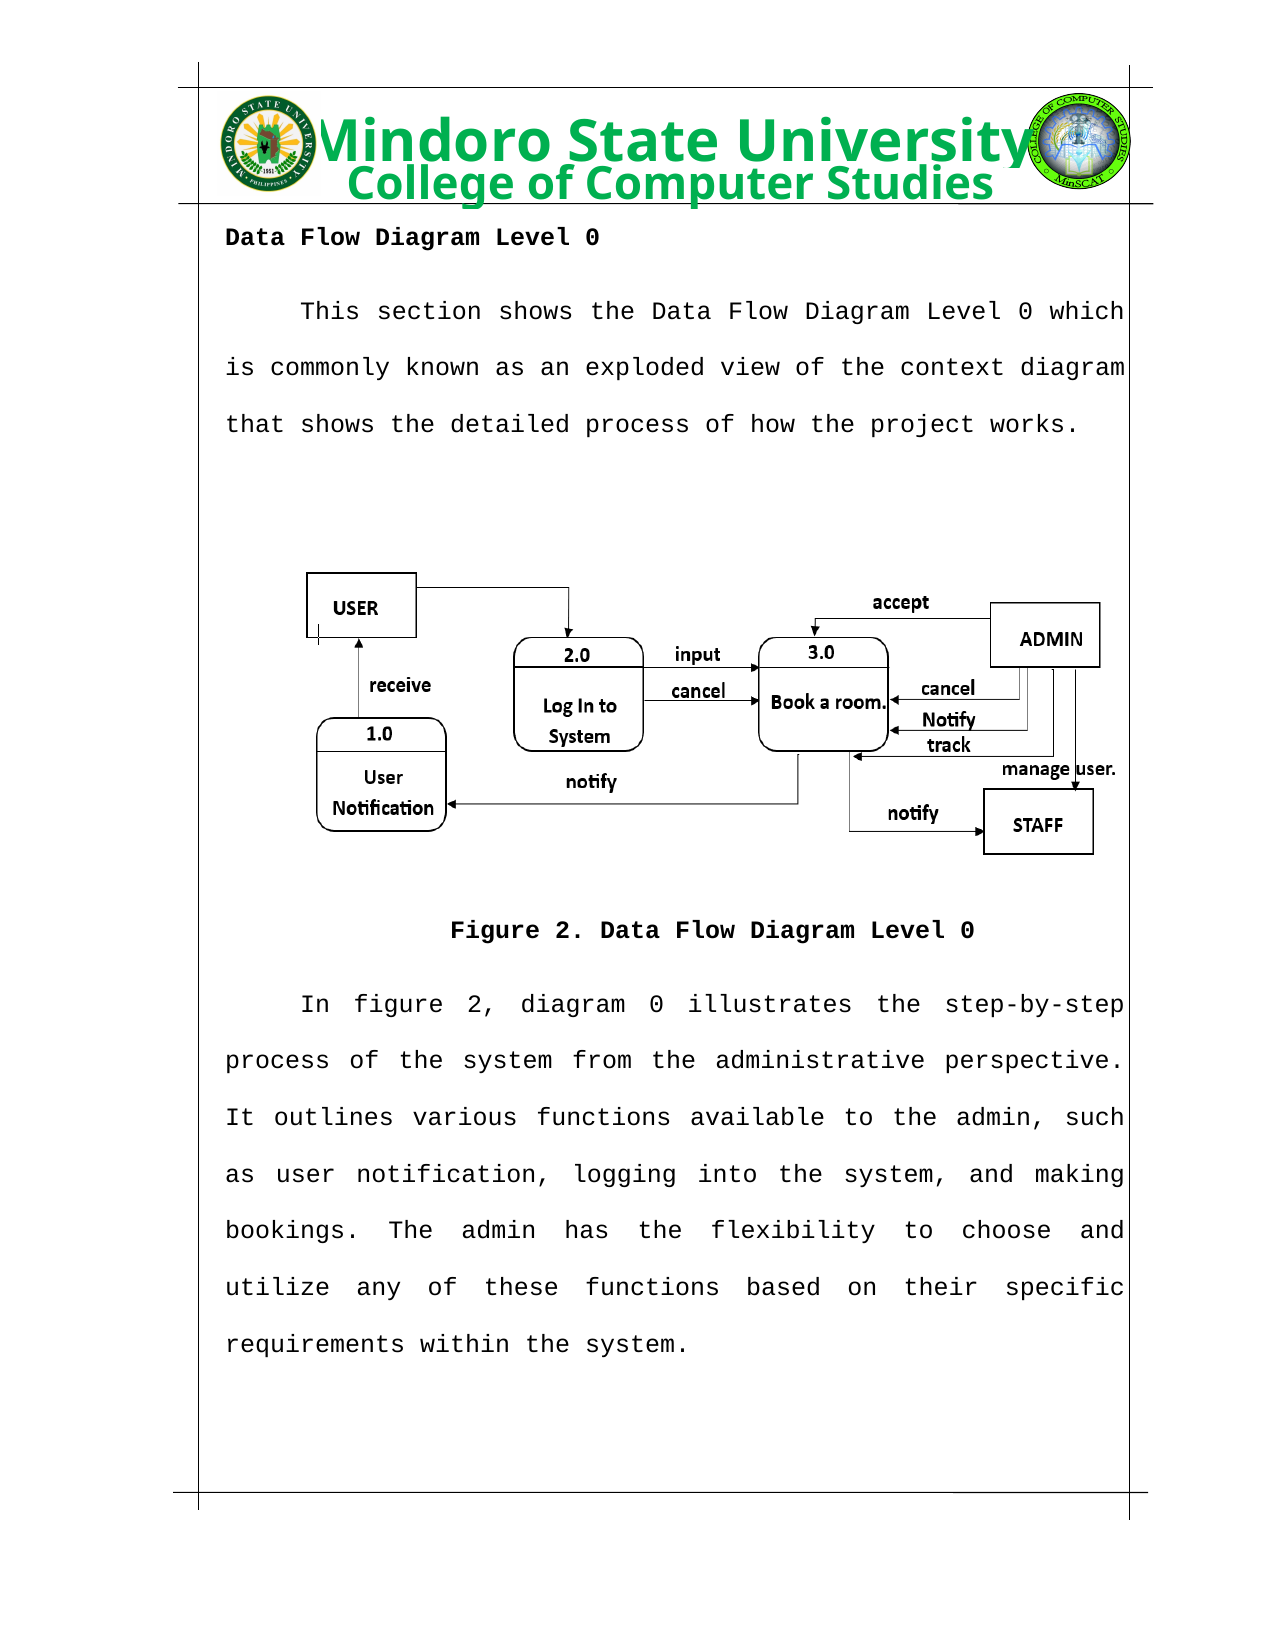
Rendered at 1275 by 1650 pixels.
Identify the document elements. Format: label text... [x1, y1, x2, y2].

text Figure 2. Data Flow Diagram Level 0 [225, 918, 1125, 946]
picture [300, 558, 1118, 874]
text This section shows the Data Flow Diagram Level 0 which is commonly known as an exploded view of the context diagram that shows the detailed process of how the project works. [225, 298, 1125, 440]
text Data Flow Diagram Level 0 [225, 225, 1125, 253]
picture [216, 91, 321, 196]
text In figure 2, diagram 0 illustrates the step-by-step process of the system from the administrative perspective. It outlines various functions available to the admin, such as user notification, logging into the system, and making bookings. The admin has the flexibility to choose and utilize any of these functions based on their specific requirements within the system. [225, 991, 1125, 1360]
picture [1020, 87, 1136, 196]
